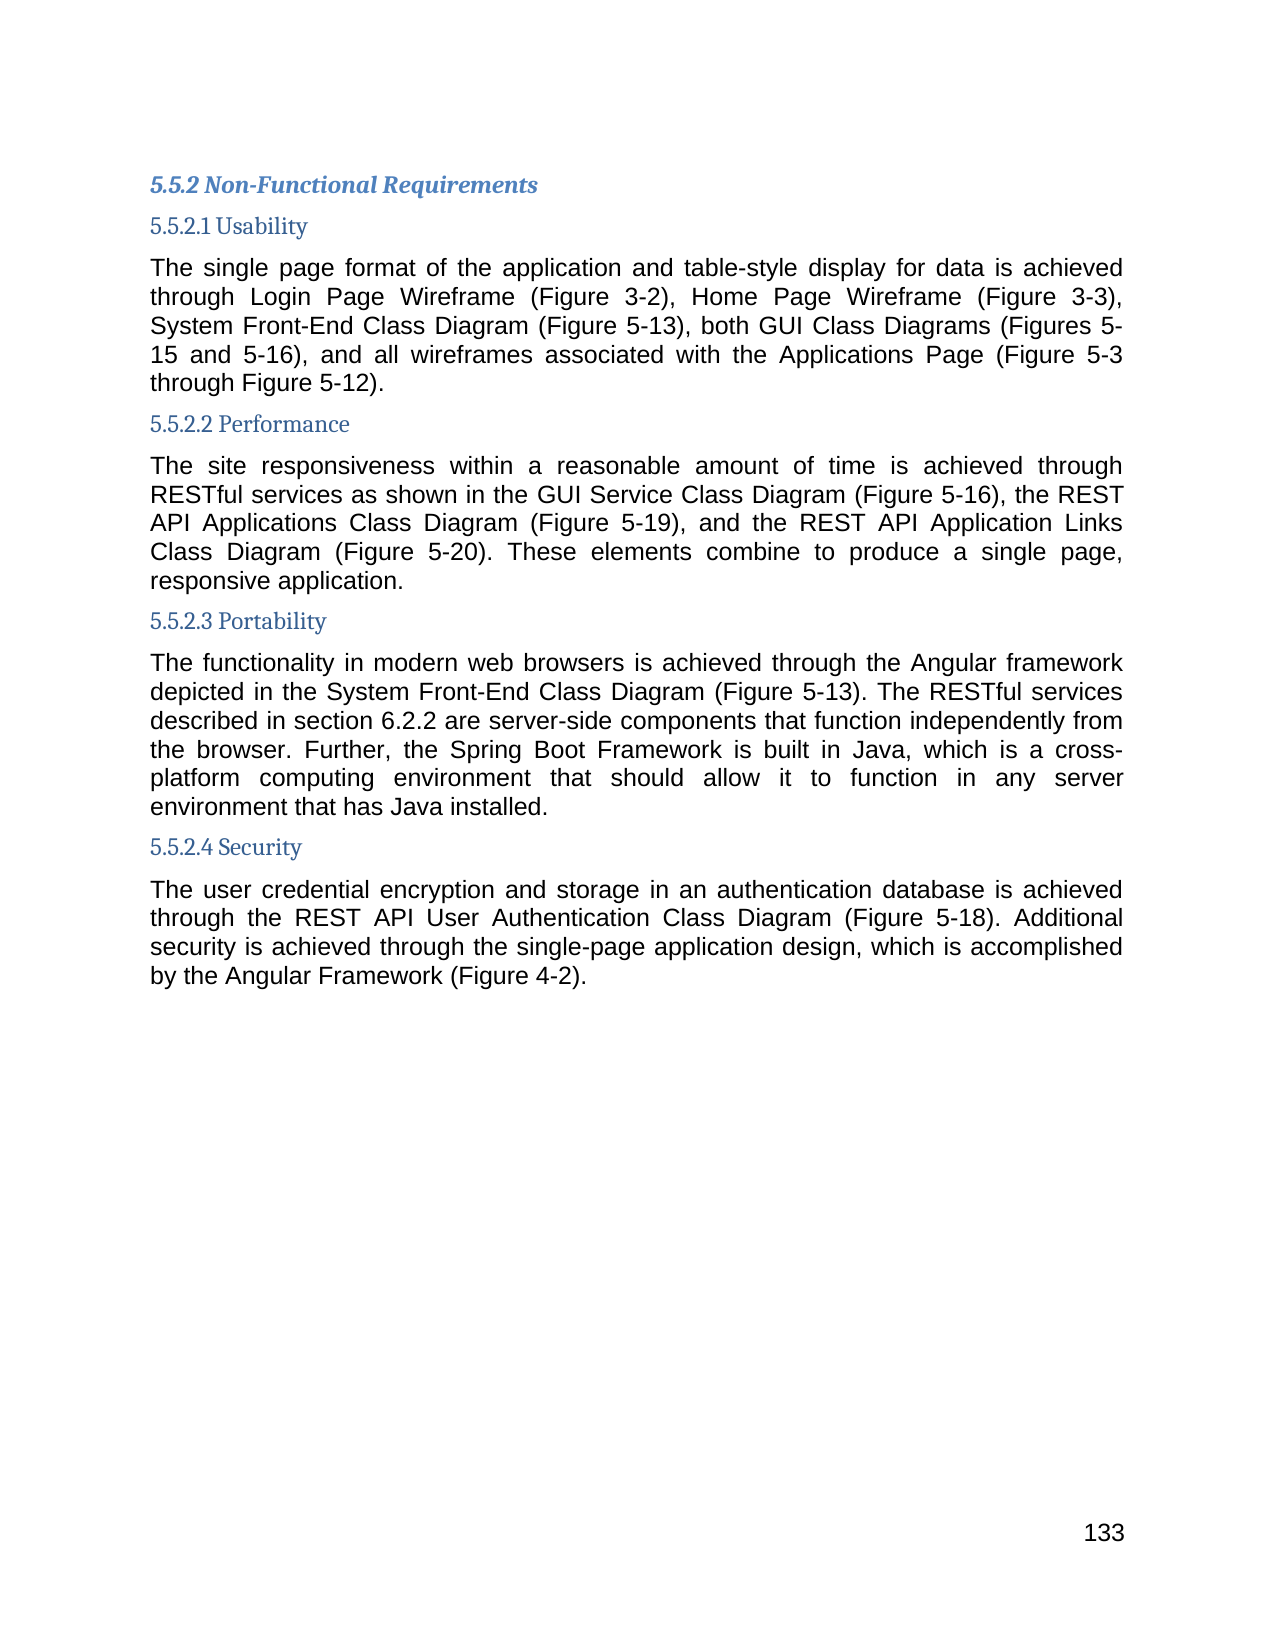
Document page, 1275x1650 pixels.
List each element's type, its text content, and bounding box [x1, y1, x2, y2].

text The user credential encryption and storage in an authentication database is achieved through the REST API User Authentication Class Diagram (Figure 5-18). Additional security is achieved through the single-page application design, which is accomplished by the Angular Framework (Figure 4-2). [150, 874, 1125, 989]
subtitle 5.5.2.2 Performance [150, 409, 1125, 438]
text The functionality in modern web browsers is achieved through the Angular framework depicted in the System Front-End Class Diagram (Figure 5-13). The RESTful services described in section 6.2.2 are server-side components that function independently from the browser. Further, the Spring Boot Framework is built in Java, which is a cross-platform computing environment that should allow it to function in any server environment that has Java installed. [150, 648, 1125, 821]
subtitle 5.5.2.4 Security [150, 833, 1125, 862]
text The site responsiveness within a reasonable amount of time is achieved through RESTful services as shown in the GUI Service Class Diagram (Figure 5-16), the REST API Applications Class Diagram (Figure 5-19), and the REST API Application Links Class Diagram (Figure 5-20). These elements combine to produce a single page, responsive application. [150, 451, 1125, 594]
subtitle 5.5.2.3 Portability [150, 607, 1125, 636]
subtitle 5.5.2.1 Usability [150, 212, 1125, 241]
text The single page format of the application and table-style display for data is achieved through Login Page Wireframe (Figure 3-2), Home Page Wireframe (Figure 3-3), System Front-End Class Diagram (Figure 5-13), both GUI Class Diagrams (Figures 5-15 and 5-16), and all wireframes associated with the Applications Page (Figure 5-3 through Figure 5-12). [150, 253, 1125, 397]
subtitle 5.5.2 Non-Functional Requirements [150, 171, 1125, 199]
